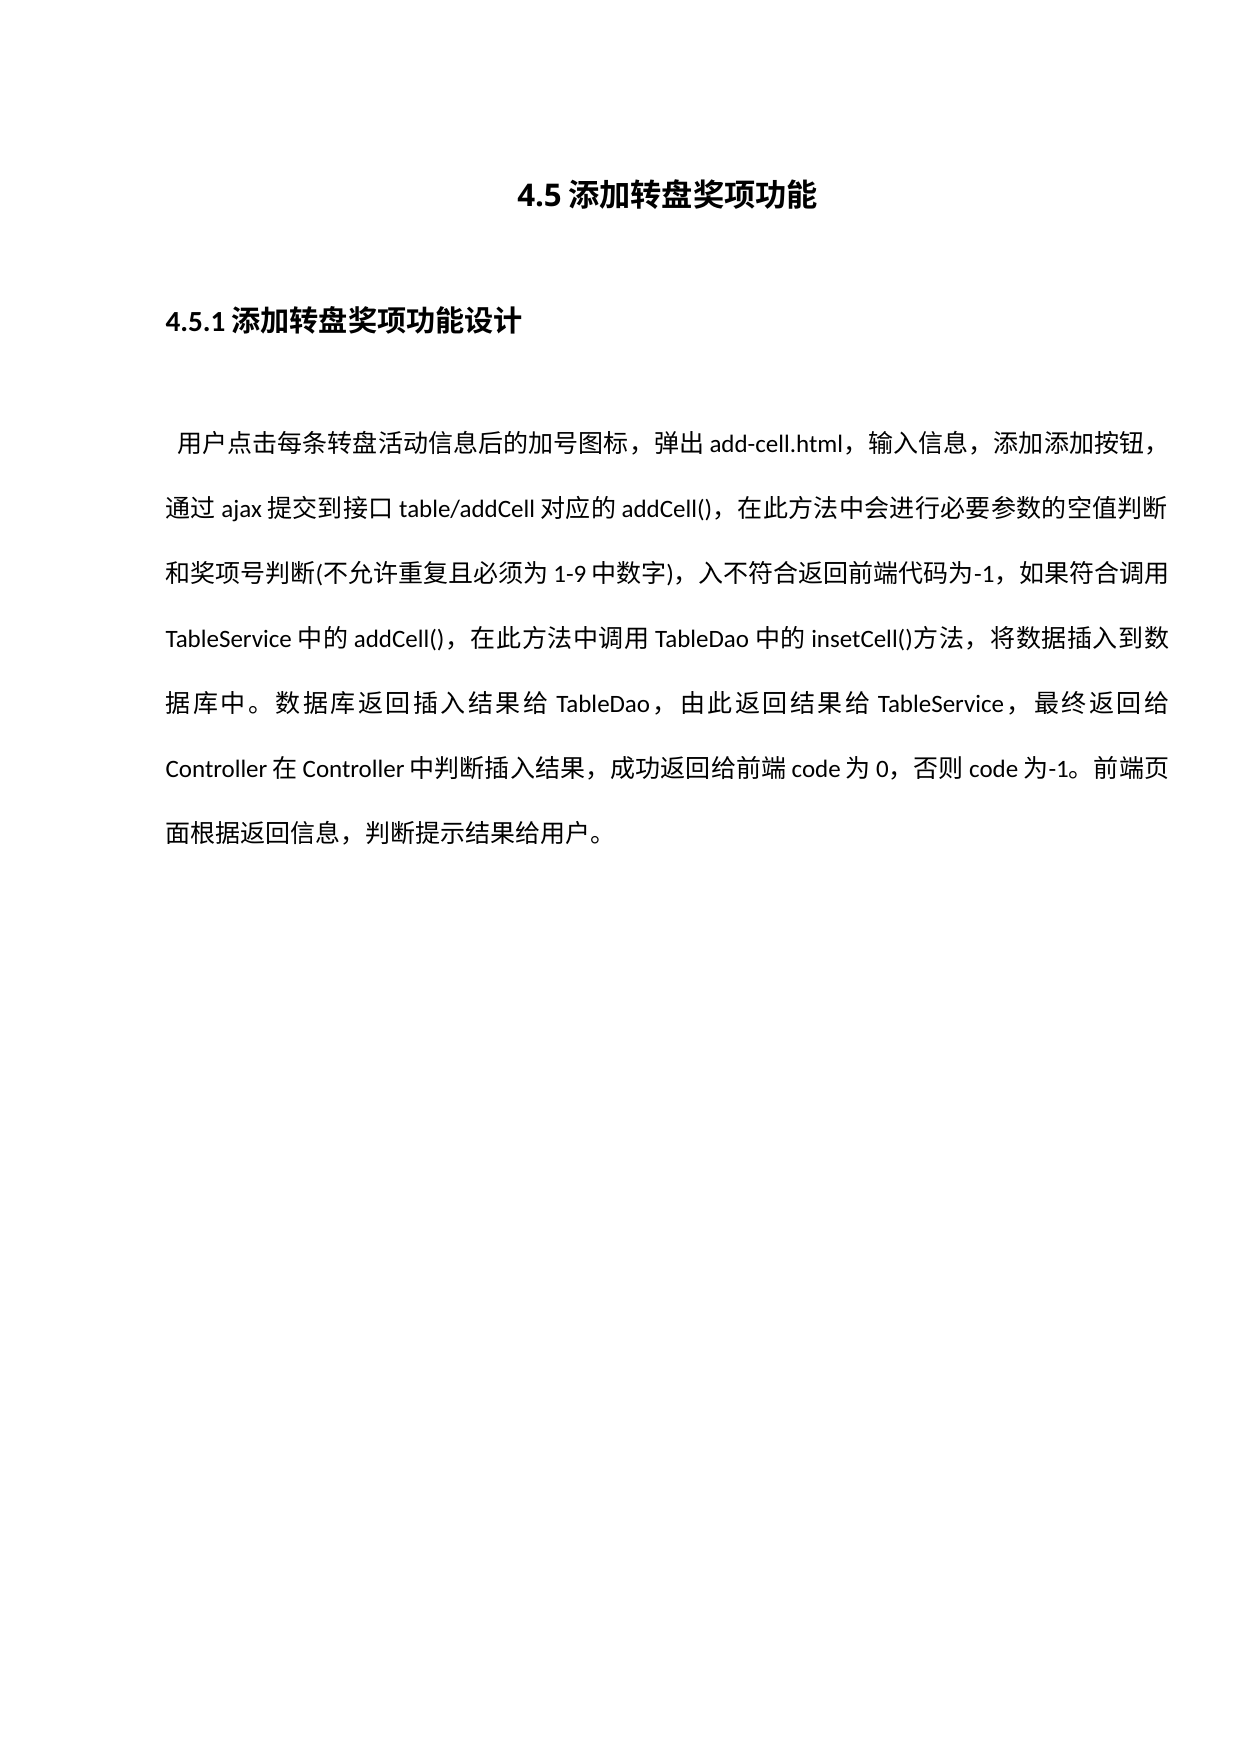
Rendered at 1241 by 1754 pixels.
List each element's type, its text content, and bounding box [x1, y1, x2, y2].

text 用户点击每条转盘活动信息后的加号图标，弹出add-cell.html，输入信息，添加添加按钮，通过ajax提交到接口table/addCell对应的addCell()，在此方法中会进行必要参数的空值判断和奖项号判断(不允许重复且必须为1-9中数字)，入不符合返回前端代码为-1，如果符合调用TableService中的addCell()，在此方法中调用TableDao中的insetCell()方法，将数据插入到数据库中。数据库返回插入结果给TableDao，由此返回结果给TableService，最终返回给Controller在Controller中判断插入结果，成功返回给前端code为0，否则code为-1。前端页面根据返回信息，判断提示结果给用户。 [165, 409, 1169, 864]
subtitle 4.5添加转盘奖项功能 [165, 161, 1169, 226]
subtitle 4.5.1添加转盘奖项功能设计 [165, 286, 1169, 351]
